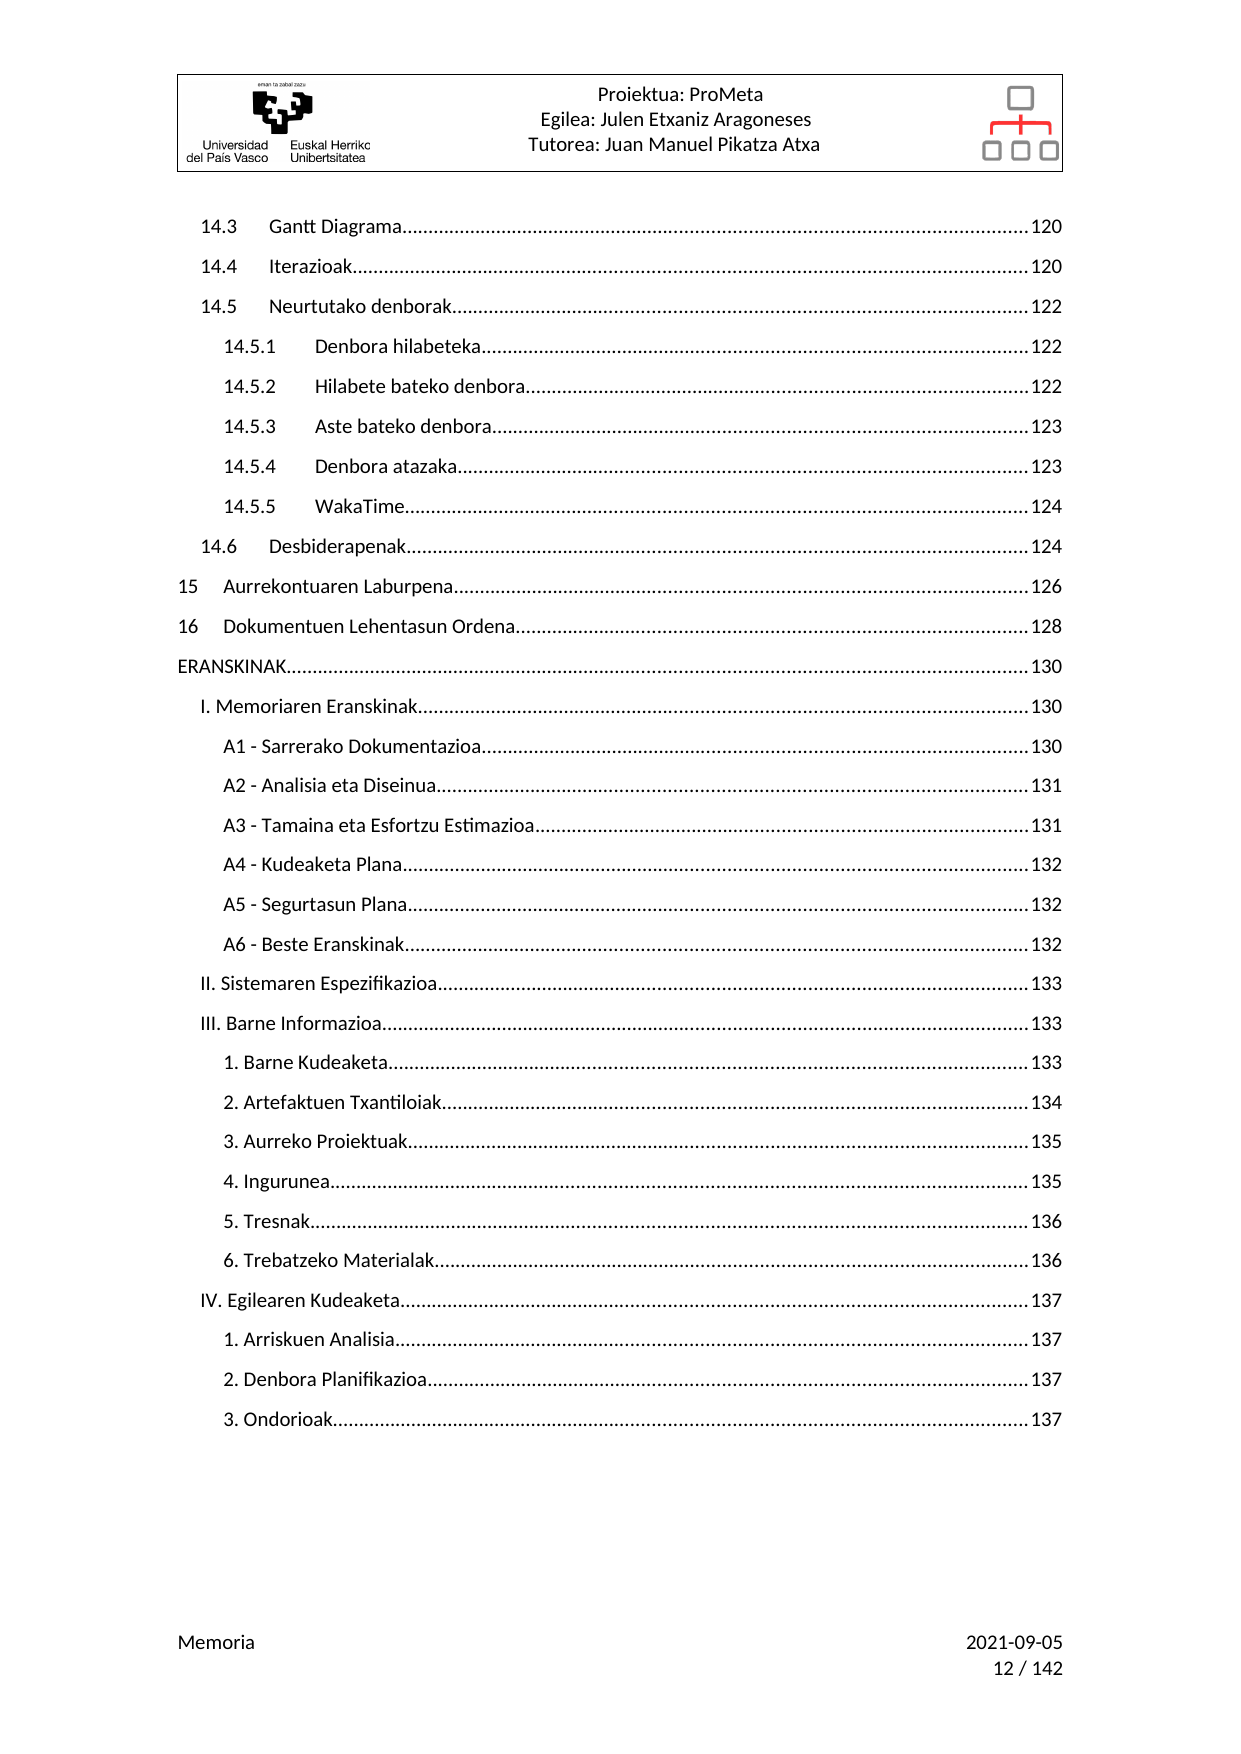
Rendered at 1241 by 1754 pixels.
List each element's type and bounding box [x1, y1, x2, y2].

picture [182, 81, 370, 162]
picture [978, 80, 1060, 162]
